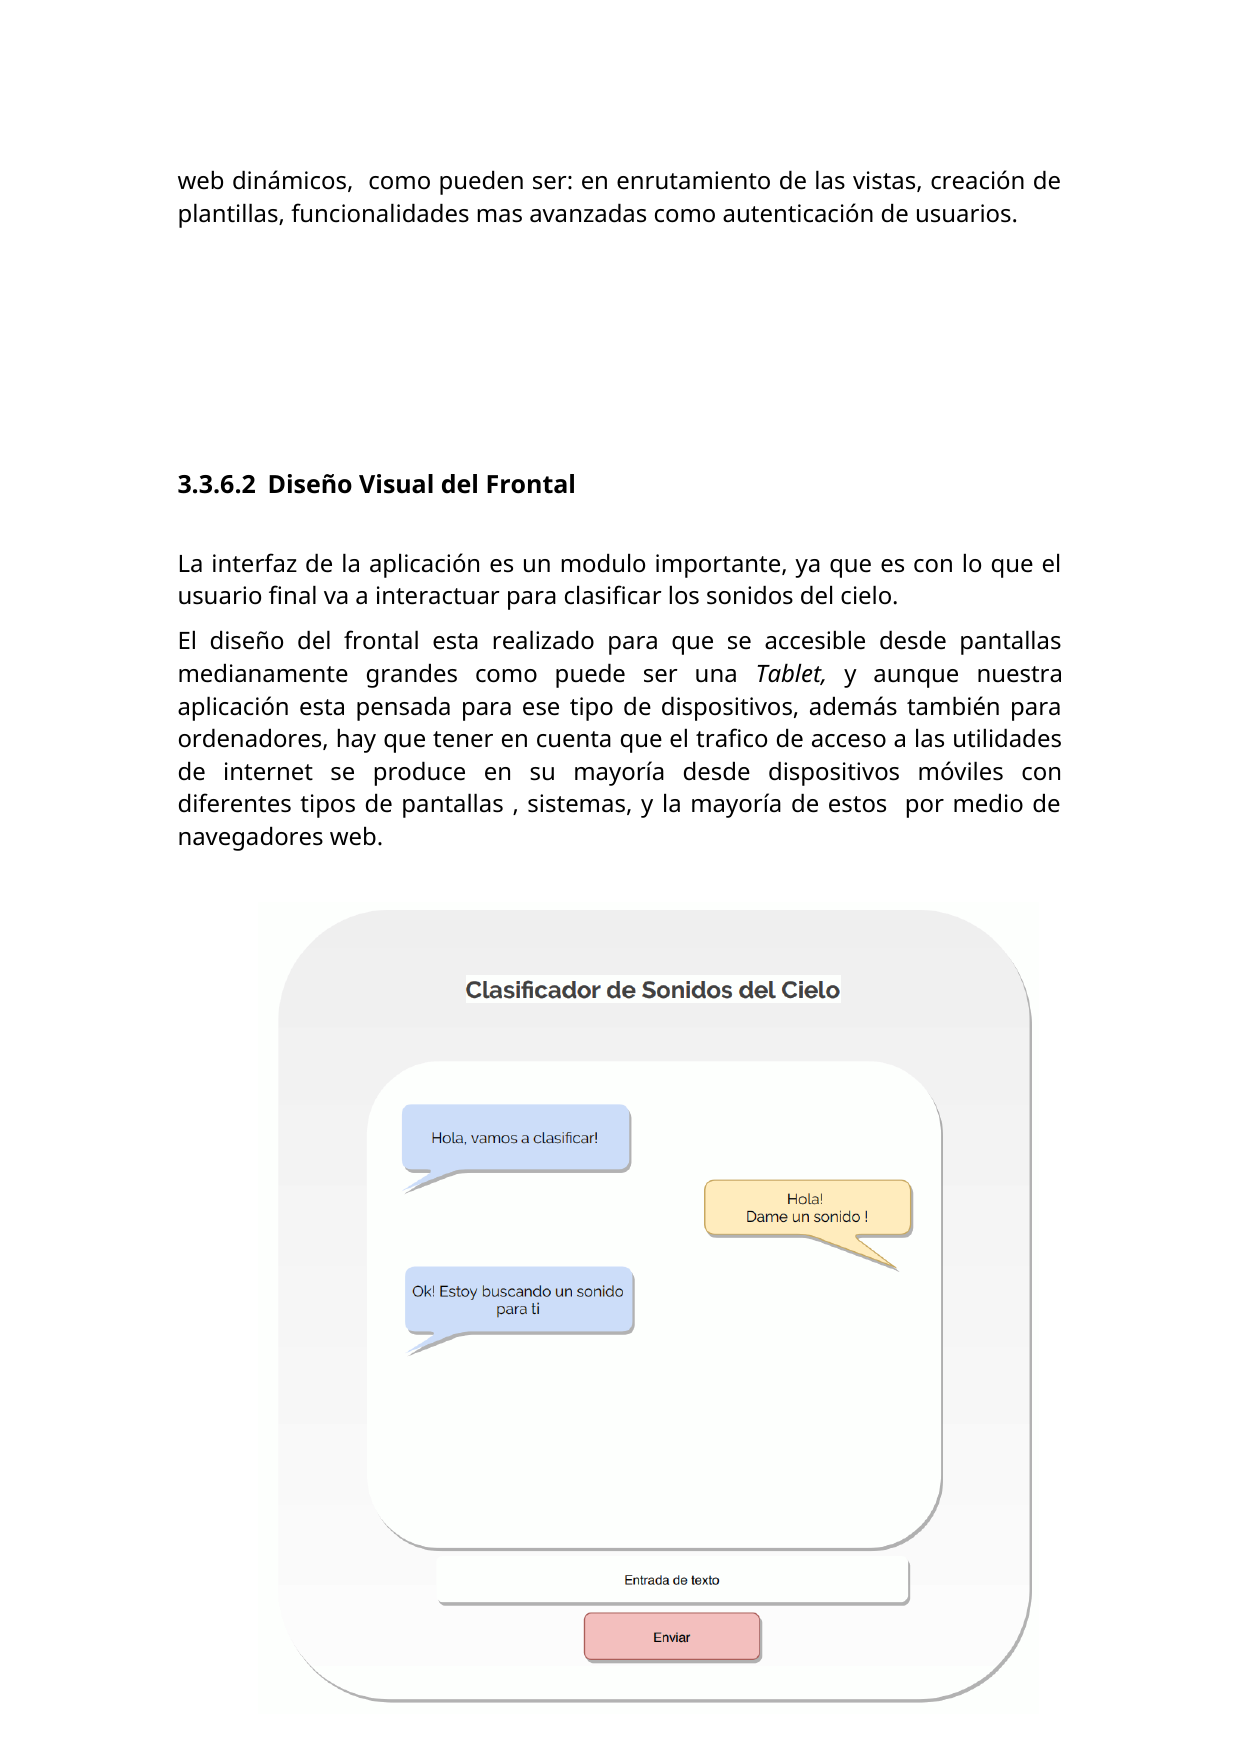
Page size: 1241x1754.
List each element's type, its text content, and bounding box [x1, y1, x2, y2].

text El diseño del frontal esta realizado para que se accesible desde pantallas medianamente grandes como puede ser una Tablet, y aunque nuestra aplicación esta pensada para ese tipo de dispositivos, además también para ordenadores, hay que tener en cuenta que el trafico de acceso a las utilidades de internet se produce en su mayoría desde dispositivos móviles con diferentes tipos de pantallas , sistemas, y la mayoría de estos por medio de navegadores web. [177, 624, 1063, 852]
text Django es una de las principales tecnologías que se utilizan en el desarrollo de lo que puede ser considerado la parte de procesamiento del frontal. Es uno de los frameworks web basado en Python el cual contiene módulos que nos aportaran agilidad en la implementación de aspectos básicos de proyectos web dinámicos, como pueden ser: en enrutamiento de las vistas, creación de plantillas, funcionalidades mas avanzadas como autenticación de usuarios. [177, 164, 1063, 229]
text La interfaz de la aplicación es un modulo importante, ya que es con lo que el usuario final va a interactuar para clasificar los sonidos del cielo. [177, 546, 1063, 612]
picture [258, 902, 1040, 1714]
subtitle Diseño Visual del Frontal [177, 467, 1063, 501]
